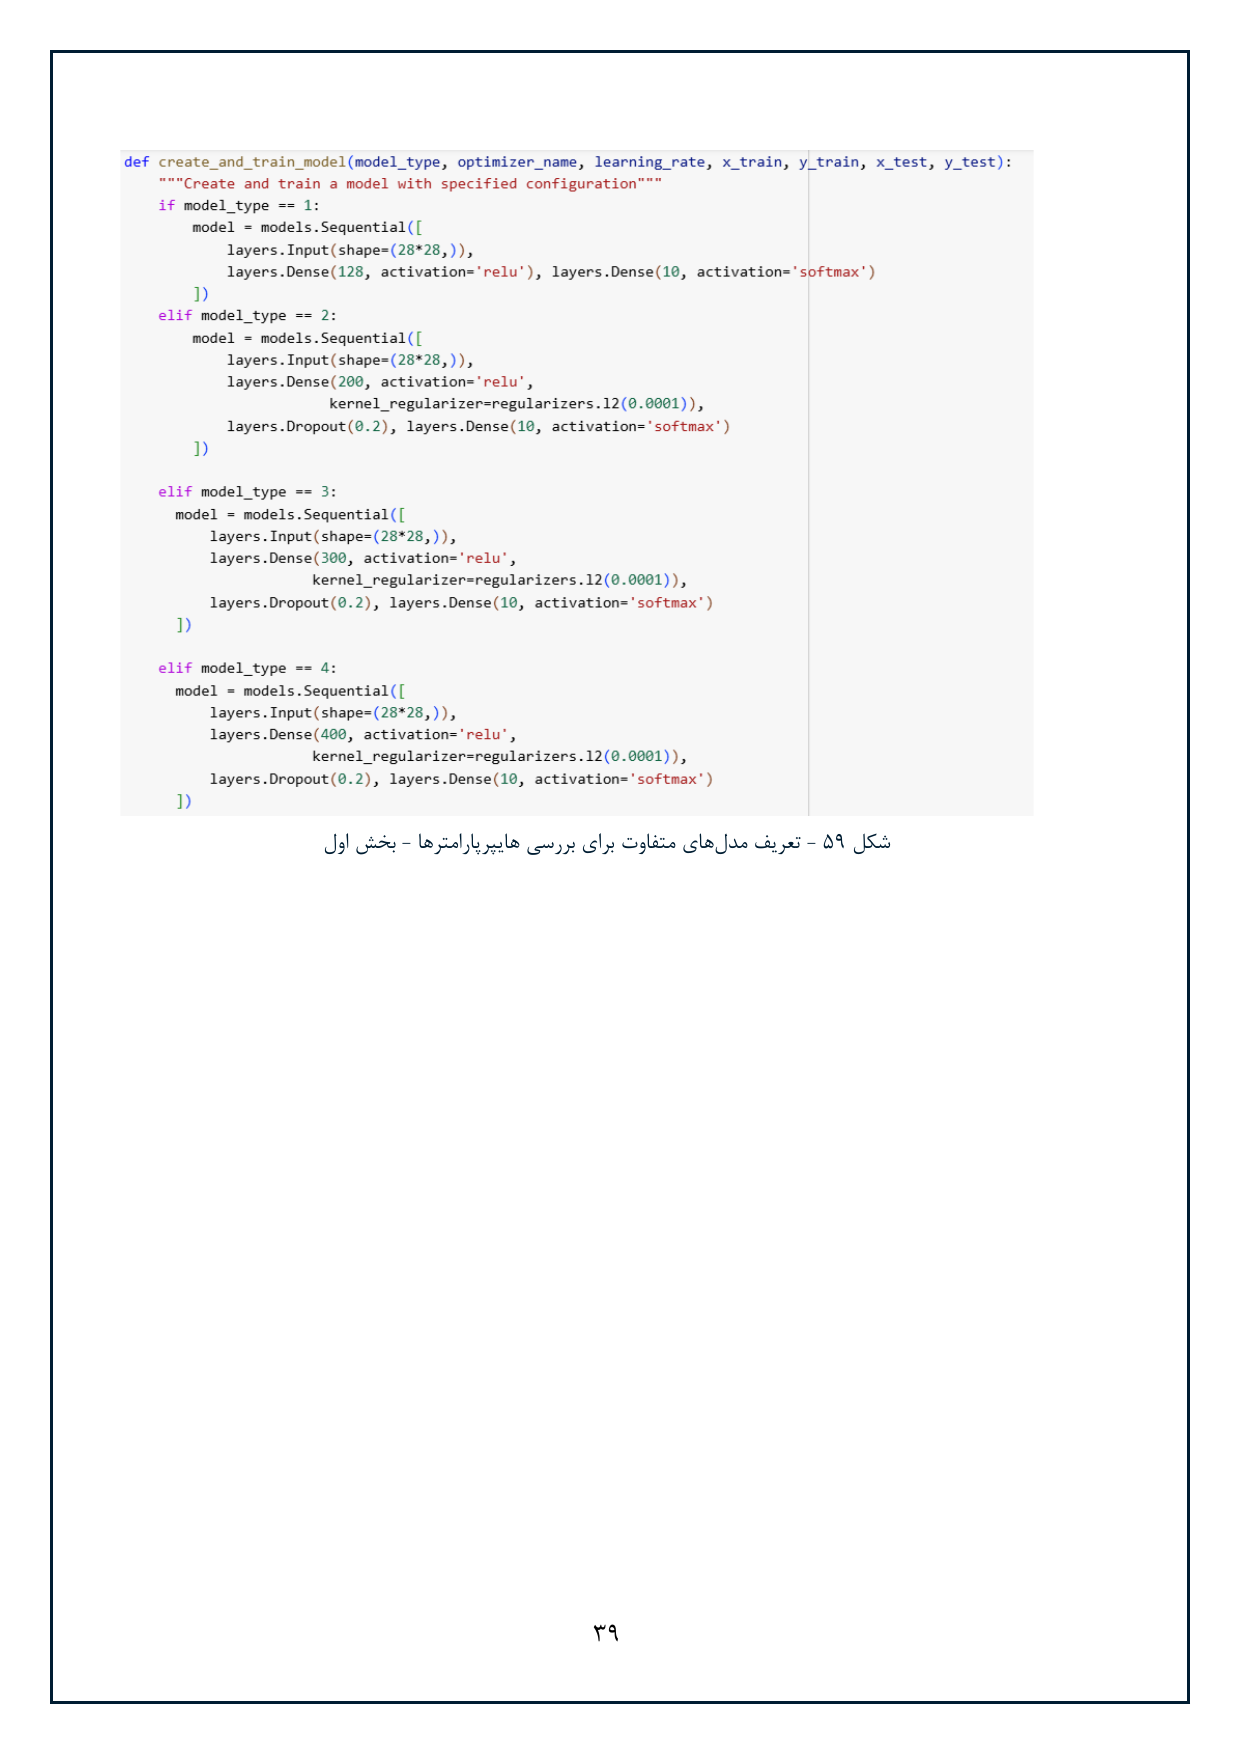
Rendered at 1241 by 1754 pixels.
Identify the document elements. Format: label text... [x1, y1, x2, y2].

text شکل 59 - تعریف مدل‌های متفاوت برای بررسی هایپرپارامترها - بخش اول [150, 832, 1063, 857]
picture [120, 150, 1034, 816]
